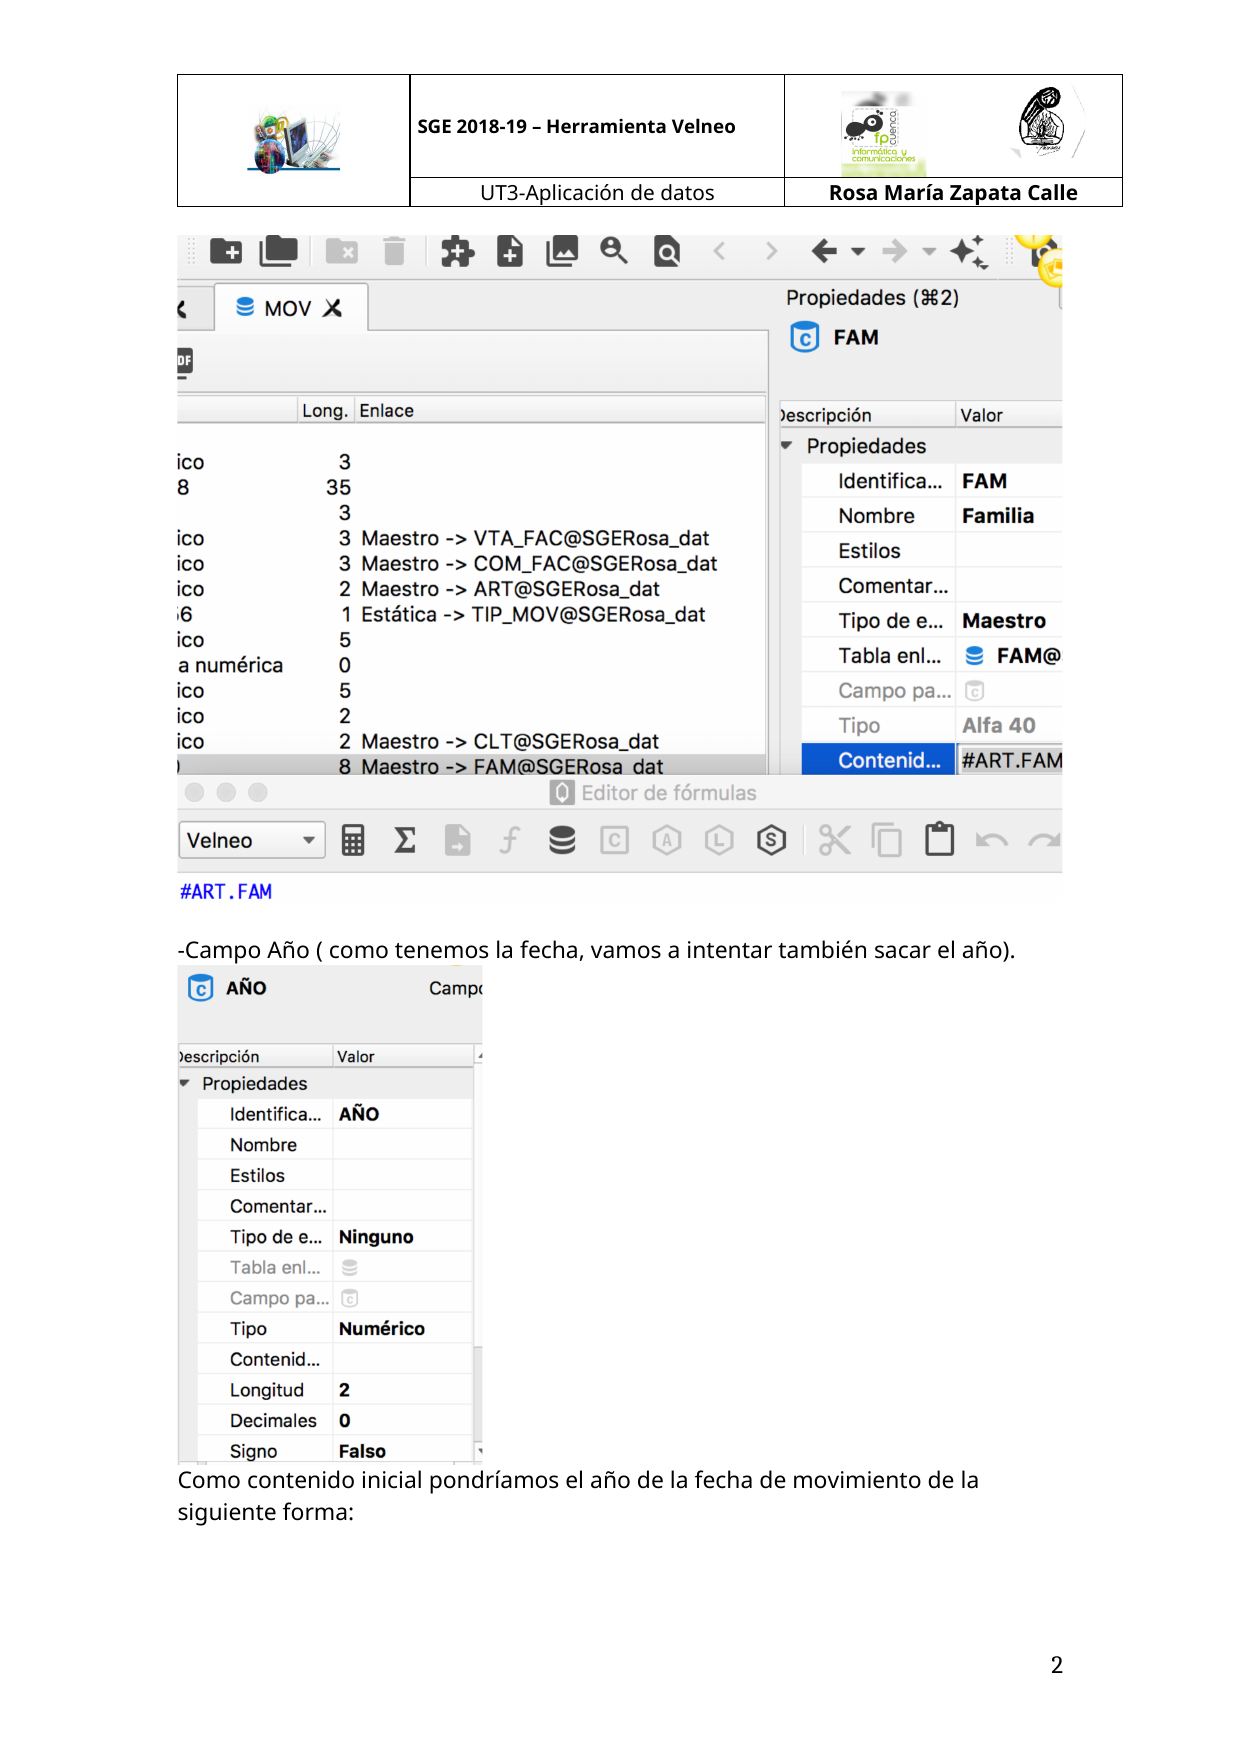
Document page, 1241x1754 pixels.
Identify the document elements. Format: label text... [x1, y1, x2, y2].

picture [1010, 84, 1086, 158]
picture [177, 235, 1063, 903]
picture [247, 103, 341, 178]
picture [177, 965, 483, 1465]
text -Campo Año ( como tenemos la fecha, vamos a intentar también sacar el año). [177, 934, 1063, 965]
picture [841, 91, 927, 177]
text Como contenido inicial pondríamos el año de la fecha de movimiento de la siguiente forma: [177, 1464, 1063, 1527]
